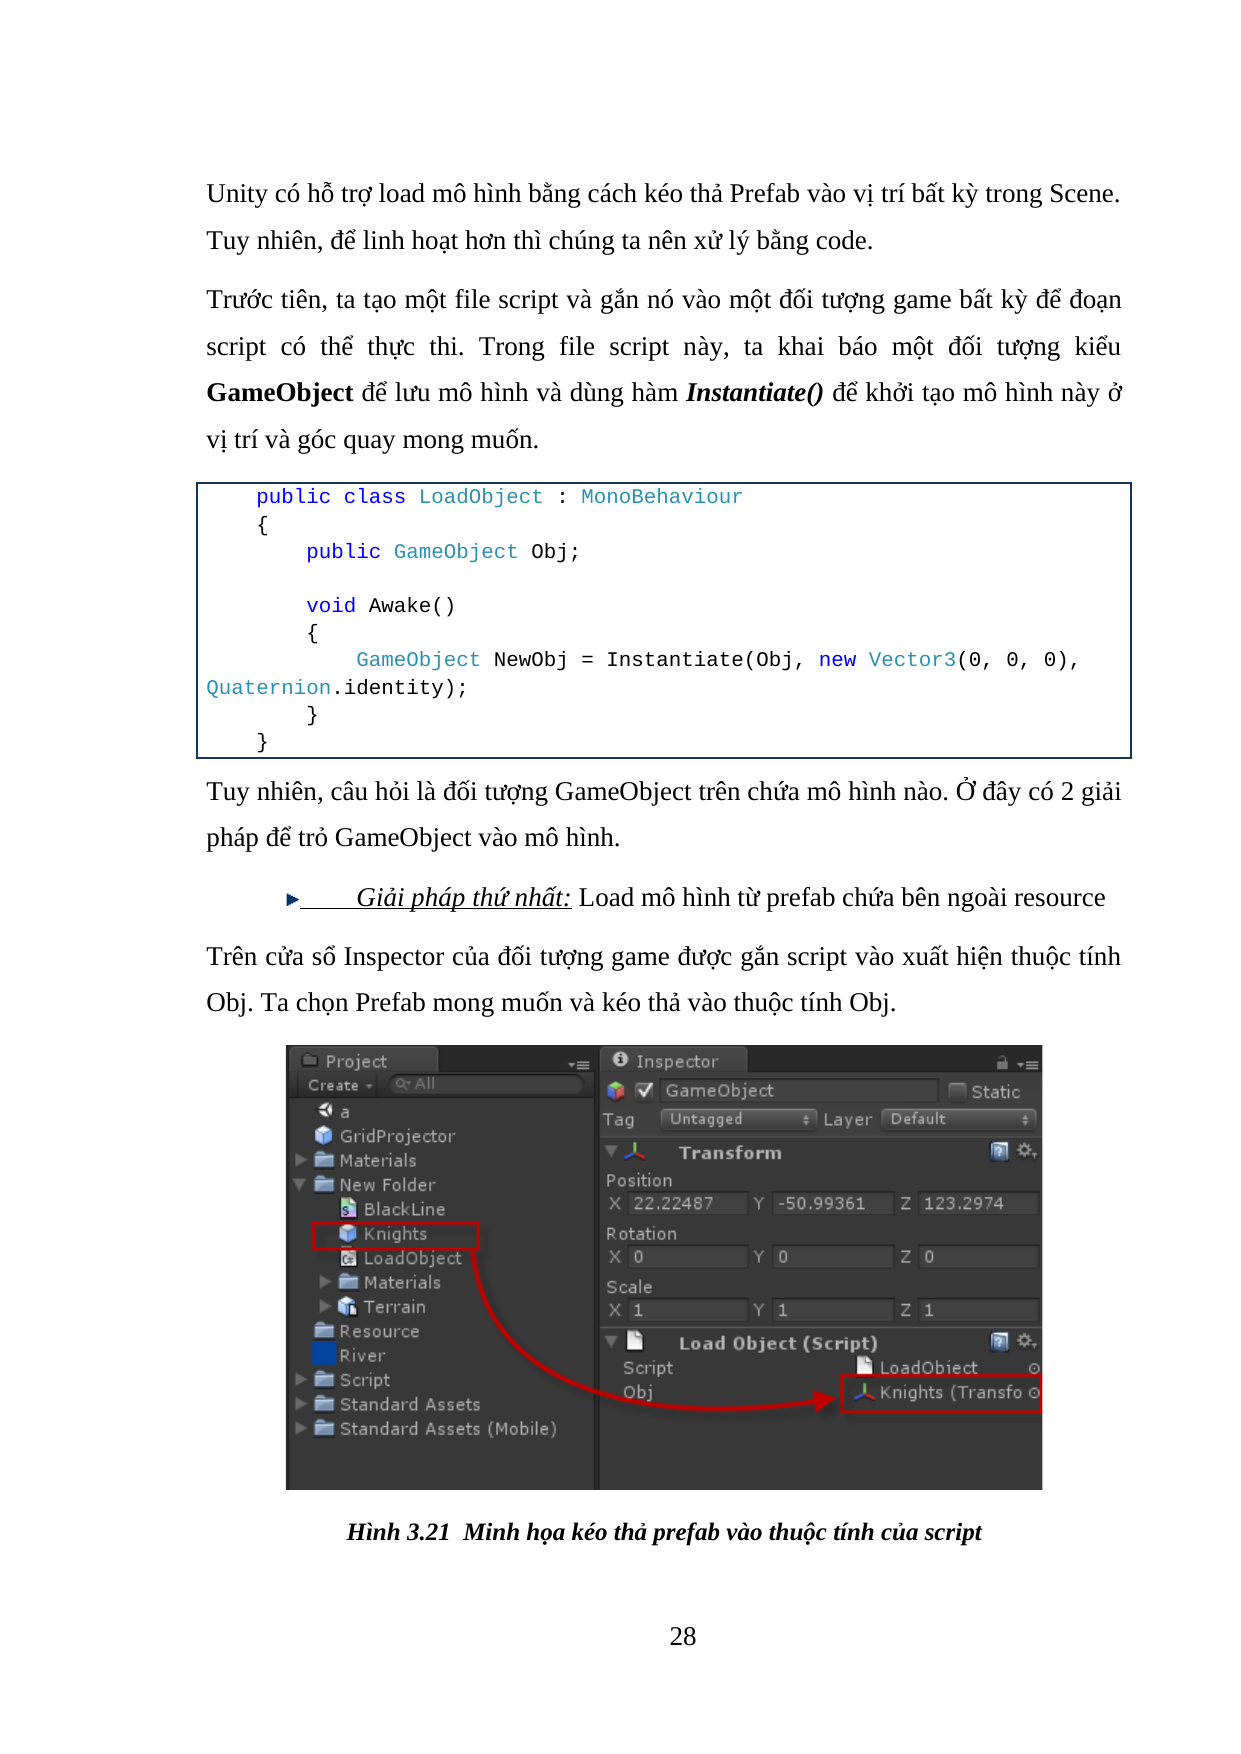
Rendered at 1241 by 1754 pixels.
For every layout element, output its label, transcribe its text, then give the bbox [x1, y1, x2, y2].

picture [282, 889, 299, 906]
text Trên cửa sổ Inspector của đối tượng game được gắn script vào xuất hiện thuộc tính Obj. Ta chọn Prefab mong muốn và kéo thả vào thuộc tính Obj. [206, 940, 1122, 1018]
text { [198, 509, 1130, 537]
text void Awake() [198, 591, 1130, 618]
text public GameObject Obj; [198, 537, 1130, 564]
text GameObject NewObj = Instantiate(Obj, new Vector3(0, 0, 0), Quaternion.identity); [198, 645, 1130, 700]
text Giải pháp thứ nhất: Load mô hình từ prefab chứa bên ngoài resource [244, 881, 1122, 912]
text { [198, 618, 1130, 645]
text Trước tiên, ta tạo một file script và gắn nó vào một đối tượng game bất kỳ để đoạn script có thể thực thi. Trong file script này, ta khai báo một đối tượng kiểu GameObject để lưu mô hình và dùng hàm Instantiate() để khởi tạo mô hình này ở vị trí và góc quay mong muốn. [206, 283, 1122, 454]
text } [198, 727, 1130, 757]
text Unity có hỗ trợ load mô hình bằng cách kéo thả Prefab vào vị trí bất kỳ trong Scene. Tuy nhiên, để linh hoạt hơn thì chúng ta nên xử lý bằng code. [206, 177, 1122, 255]
text Tuy nhiên, câu hỏi là đối tượng GameObject trên chứa mô hình nào. Ở đây có 2 giải pháp để trỏ GameObject vào mô hình. [206, 775, 1122, 853]
picture [285, 1045, 1043, 1490]
text public class LoadObject : MonoBehaviour [198, 484, 1130, 509]
text } [198, 700, 1130, 727]
